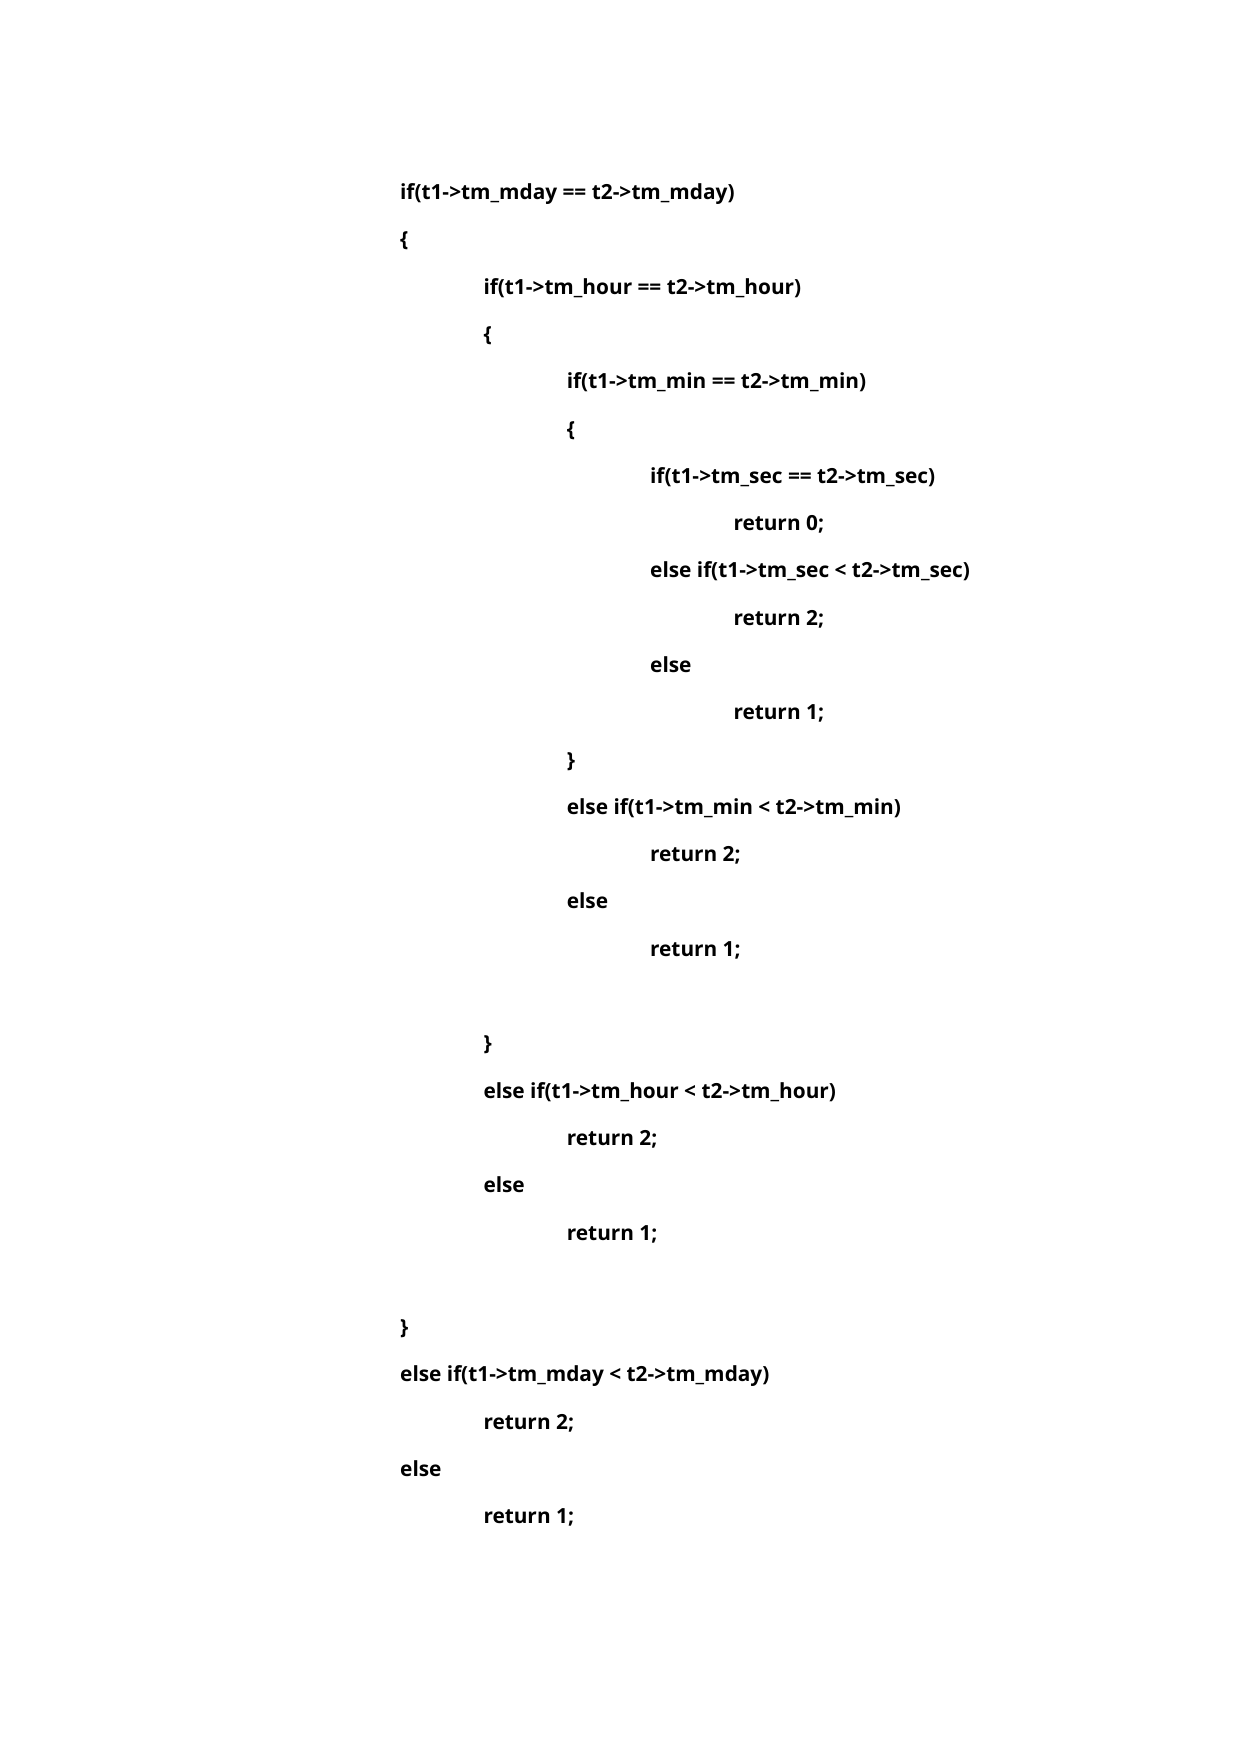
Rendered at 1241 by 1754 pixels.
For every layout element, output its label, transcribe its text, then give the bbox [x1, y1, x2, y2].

text else [150, 650, 1090, 678]
text else if(t1->tm_mday < t2->tm_mday) [150, 1359, 1090, 1388]
text return 1; [150, 1501, 1090, 1530]
text else if(t1->tm_min < t2->tm_min) [150, 792, 1090, 820]
text return 1; [150, 1218, 1090, 1246]
text return 2; [150, 1407, 1090, 1435]
text return 1; [150, 934, 1090, 962]
text else [150, 1170, 1090, 1199]
text if(t1->tm_hour == t2->tm_hour) [150, 272, 1090, 300]
text else [150, 1454, 1090, 1482]
text return 0; [150, 508, 1090, 537]
text return 2; [150, 603, 1090, 631]
text if(t1->tm_sec == t2->tm_sec) [150, 461, 1090, 489]
text else [150, 887, 1090, 915]
text return 2; [150, 1123, 1090, 1151]
text if(t1->tm_min == t2->tm_min) [150, 366, 1090, 395]
text { [150, 414, 1090, 442]
text if(t1->tm_mday == t2->tm_mday) [150, 177, 1090, 206]
text return 1; [150, 697, 1090, 726]
text else if(t1->tm_hour < t2->tm_hour) [150, 1076, 1090, 1104]
text return 2; [150, 839, 1090, 868]
text } [150, 745, 1090, 773]
text { [150, 224, 1090, 253]
text else if(t1->tm_sec < t2->tm_sec) [150, 556, 1090, 584]
text { [150, 319, 1090, 347]
text } [150, 1028, 1090, 1057]
text } [150, 1312, 1090, 1341]
